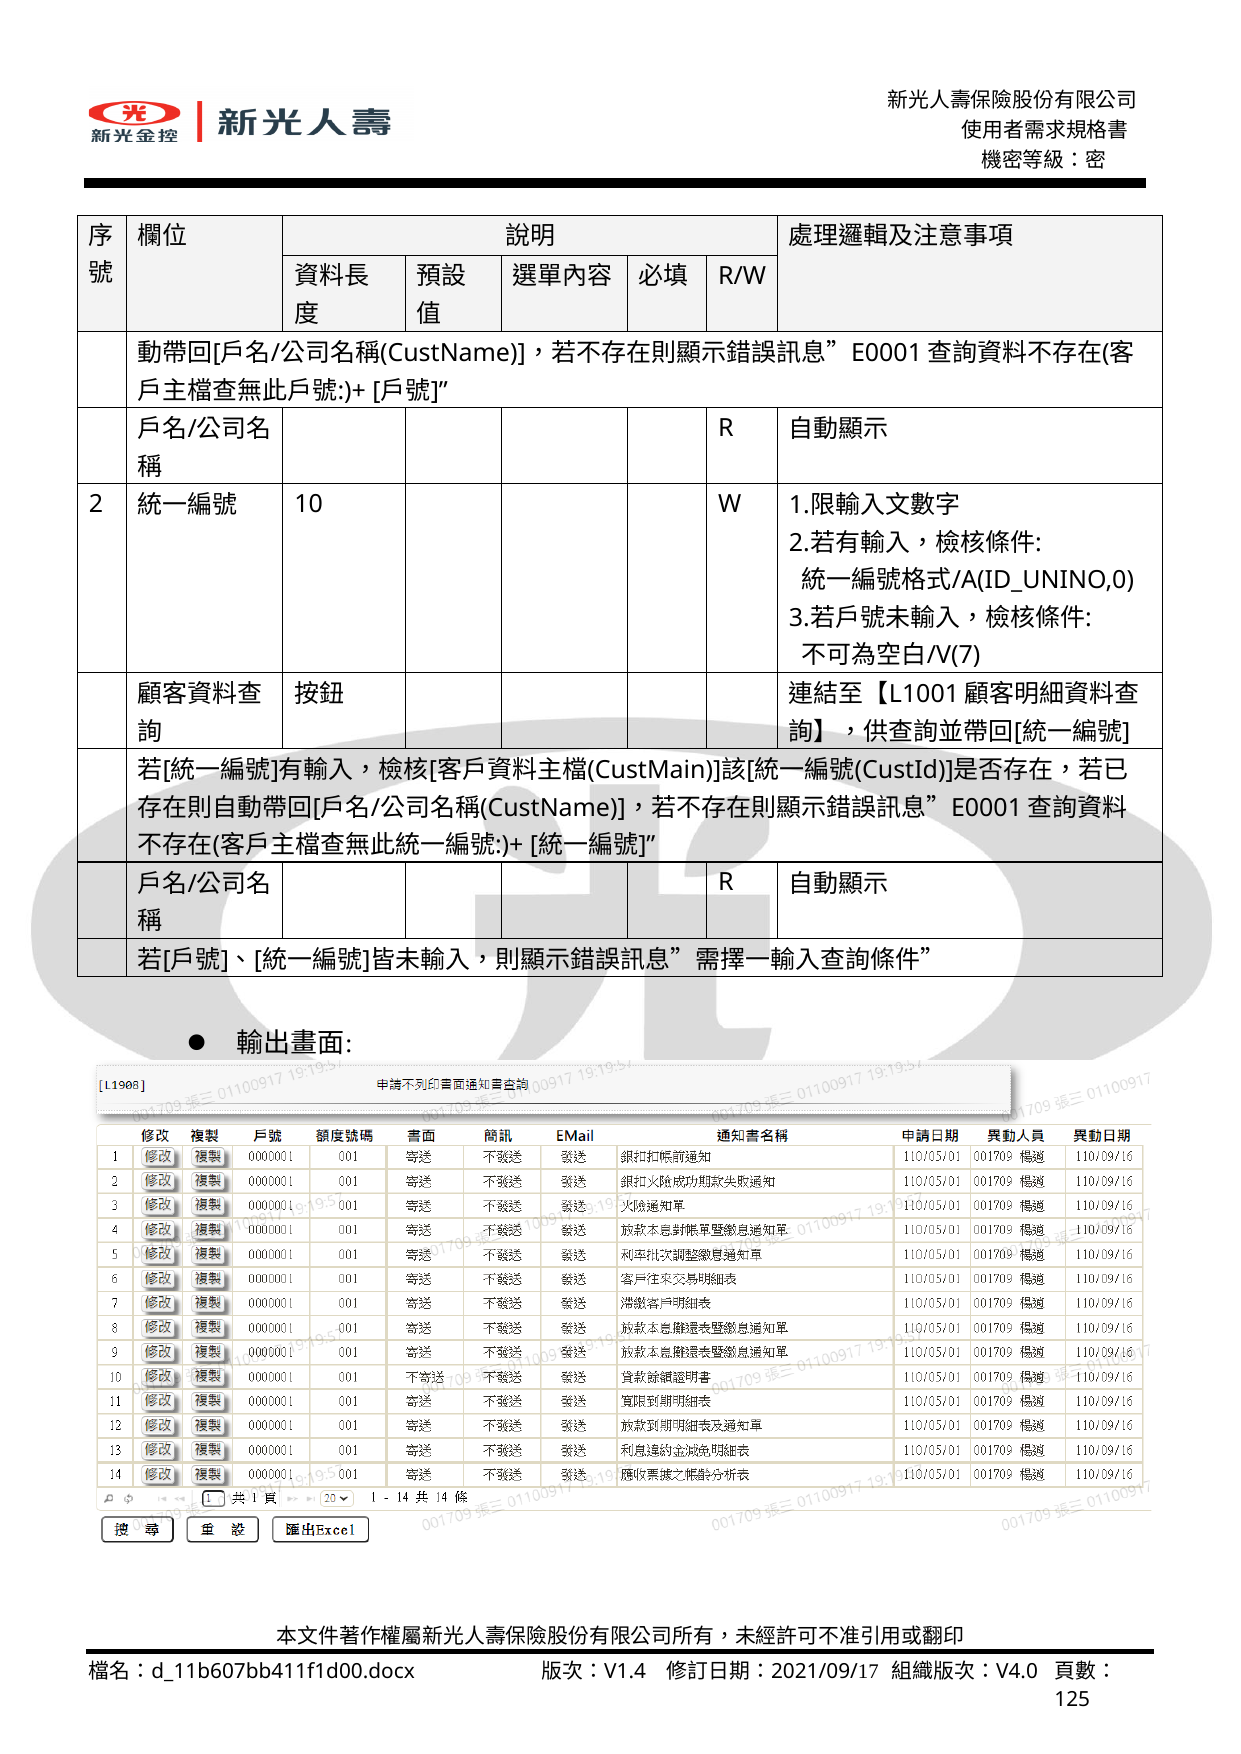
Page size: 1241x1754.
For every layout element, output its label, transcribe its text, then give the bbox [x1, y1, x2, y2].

picture [88, 86, 414, 142]
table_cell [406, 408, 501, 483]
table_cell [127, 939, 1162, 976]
list 輸出畫面: [186, 1021, 1152, 1060]
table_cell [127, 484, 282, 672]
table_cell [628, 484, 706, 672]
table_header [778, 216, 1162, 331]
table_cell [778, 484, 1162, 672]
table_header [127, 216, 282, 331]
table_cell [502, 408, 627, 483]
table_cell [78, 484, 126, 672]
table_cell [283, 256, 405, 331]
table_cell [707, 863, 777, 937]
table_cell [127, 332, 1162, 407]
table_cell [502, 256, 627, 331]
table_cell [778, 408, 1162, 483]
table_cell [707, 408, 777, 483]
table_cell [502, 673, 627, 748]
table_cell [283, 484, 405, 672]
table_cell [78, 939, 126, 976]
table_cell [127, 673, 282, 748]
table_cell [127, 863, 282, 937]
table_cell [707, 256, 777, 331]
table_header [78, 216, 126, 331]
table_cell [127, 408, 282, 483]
picture [25, 709, 1215, 1547]
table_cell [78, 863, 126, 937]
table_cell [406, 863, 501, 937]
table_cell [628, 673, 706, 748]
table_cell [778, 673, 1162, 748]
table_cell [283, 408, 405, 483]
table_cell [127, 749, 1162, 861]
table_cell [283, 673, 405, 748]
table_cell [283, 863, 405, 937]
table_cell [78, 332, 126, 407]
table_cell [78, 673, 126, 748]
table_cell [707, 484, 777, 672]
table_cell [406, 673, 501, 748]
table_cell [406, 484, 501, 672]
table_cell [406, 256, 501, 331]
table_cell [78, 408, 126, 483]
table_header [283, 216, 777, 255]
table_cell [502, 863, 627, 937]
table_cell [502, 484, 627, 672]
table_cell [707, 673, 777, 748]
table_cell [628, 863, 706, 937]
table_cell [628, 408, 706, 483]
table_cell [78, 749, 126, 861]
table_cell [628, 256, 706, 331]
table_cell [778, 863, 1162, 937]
